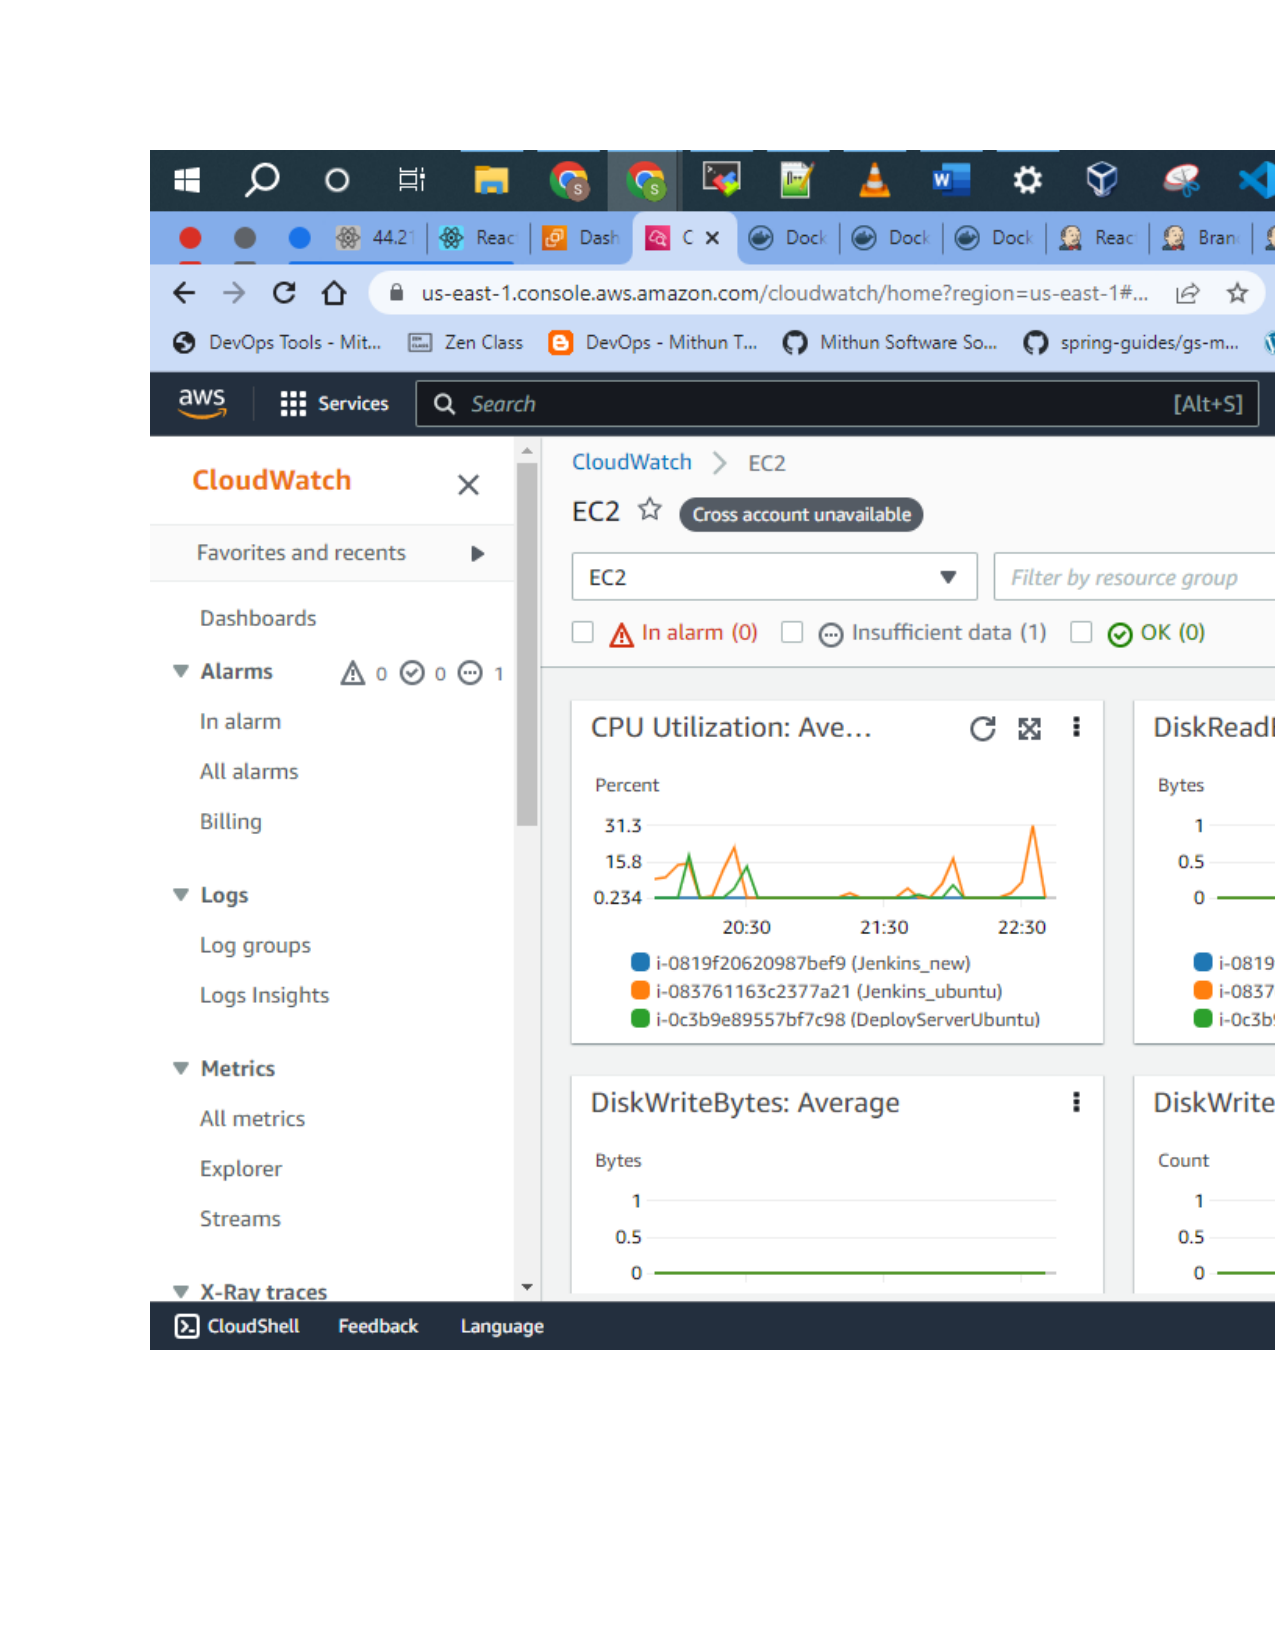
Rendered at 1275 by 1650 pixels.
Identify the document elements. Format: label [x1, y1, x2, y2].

picture [150, 150, 1275, 1350]
